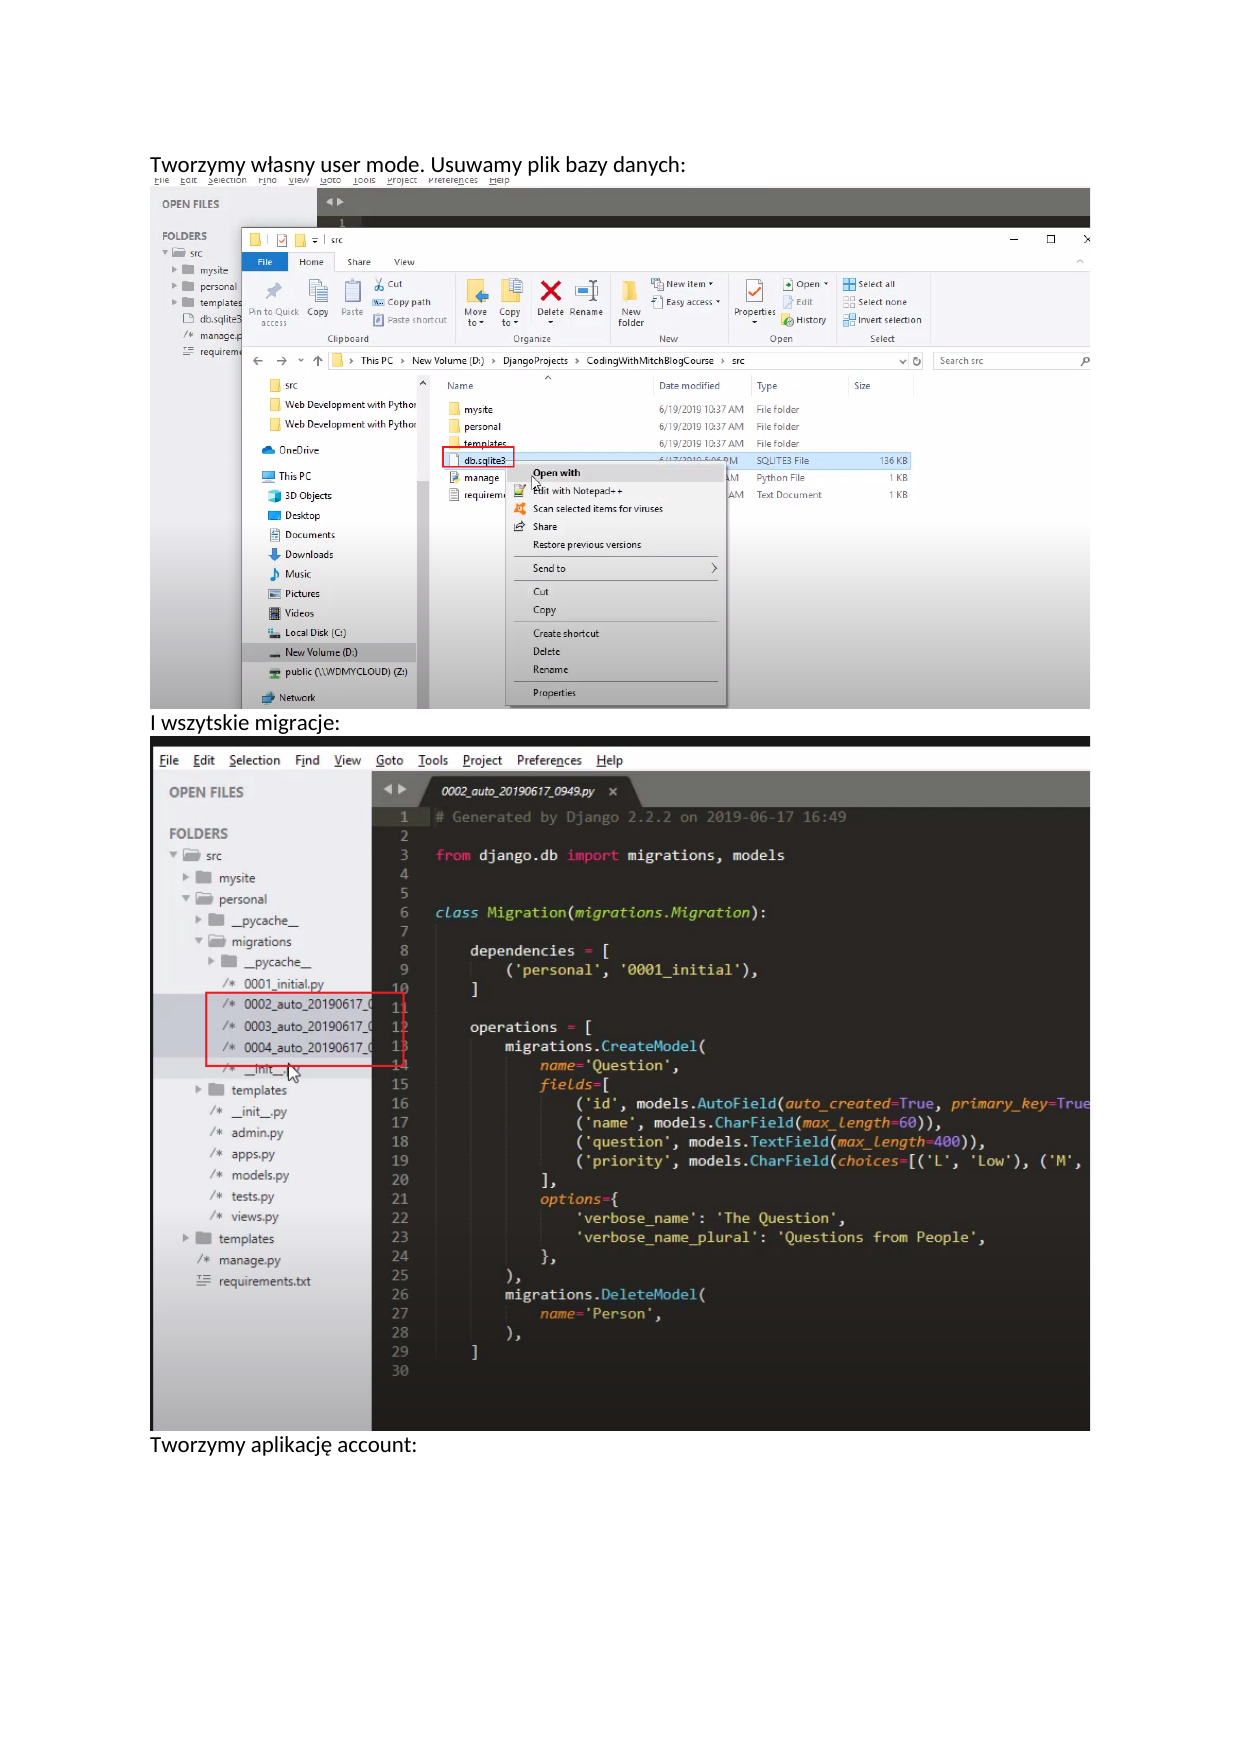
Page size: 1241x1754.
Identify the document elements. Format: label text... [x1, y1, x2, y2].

picture [150, 178, 1091, 709]
text I wszytskie migracje: [150, 709, 1090, 736]
text Tworzymy aplikację account: [150, 1431, 1090, 1458]
picture [150, 736, 1091, 1431]
text Tworzymy własny user mode. Usuwamy plik bazy danych: [150, 150, 1090, 178]
